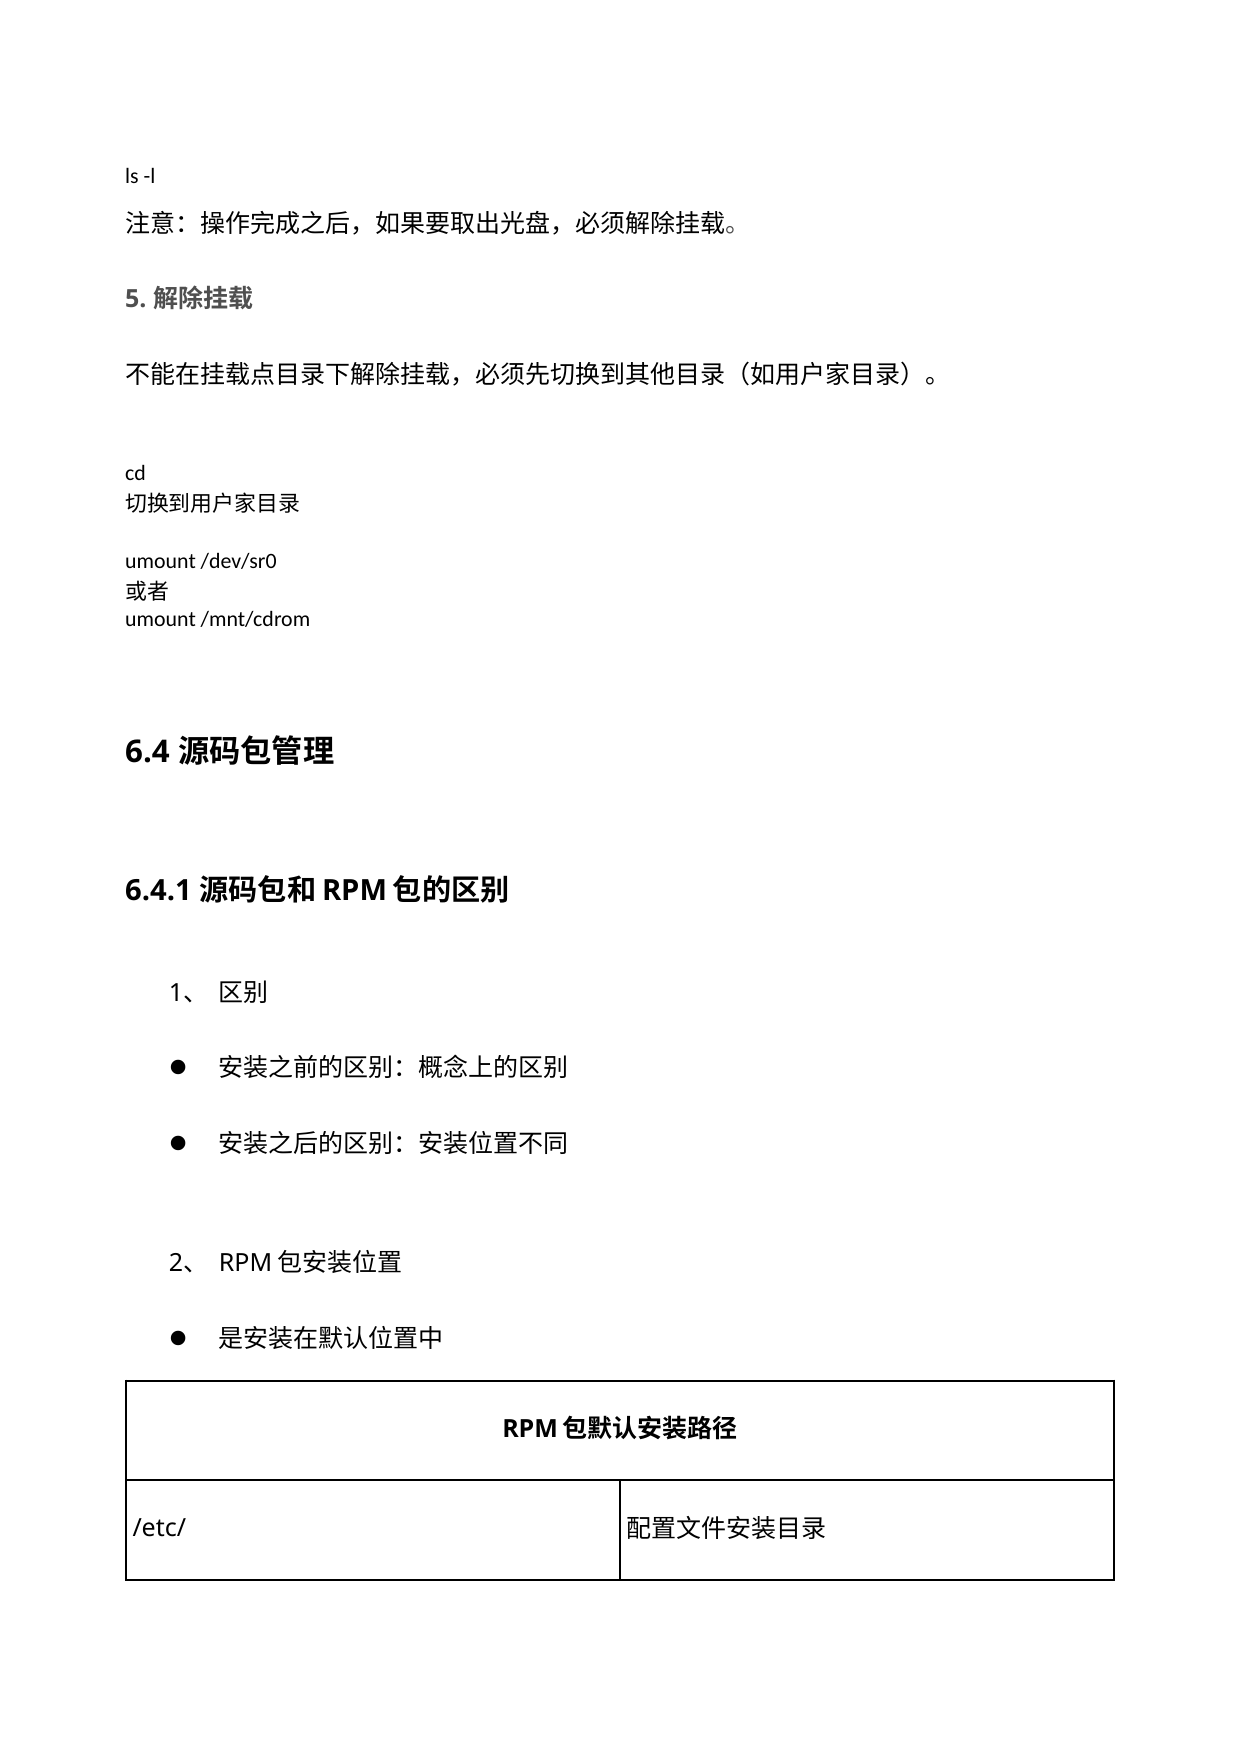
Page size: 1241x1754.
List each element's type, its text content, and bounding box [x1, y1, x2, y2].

list 安装之前的区别：概念上的区别 [169, 1033, 1115, 1098]
text 或者 [125, 574, 1115, 605]
text 切换到用户家目录 [125, 486, 1115, 517]
list 区别 [169, 958, 1115, 1023]
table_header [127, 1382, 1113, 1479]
text 5. 解除挂载 [125, 264, 1115, 329]
list RPM包安装位置 [169, 1228, 1115, 1293]
text ls -l [125, 162, 1115, 189]
subtitle 6.4.1 源码包和RPM包的区别 [125, 855, 1115, 920]
text umount /dev/sr0 [125, 547, 1115, 574]
list 安装之后的区别：安装位置不同 [169, 1109, 1115, 1174]
subtitle 6.4 源码包管理 [125, 716, 1115, 781]
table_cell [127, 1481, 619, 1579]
text umount /mnt/cdrom [125, 605, 1115, 632]
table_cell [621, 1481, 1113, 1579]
text cd [125, 459, 1115, 486]
list 是安装在默认位置中 [169, 1304, 1115, 1369]
text 不能在挂载点目录下解除挂载，必须先切换到其他目录（如用户家目录）。 [125, 340, 1115, 405]
text 注意：操作完成之后，如果要取出光盘，必须解除挂载。 [125, 189, 1115, 254]
